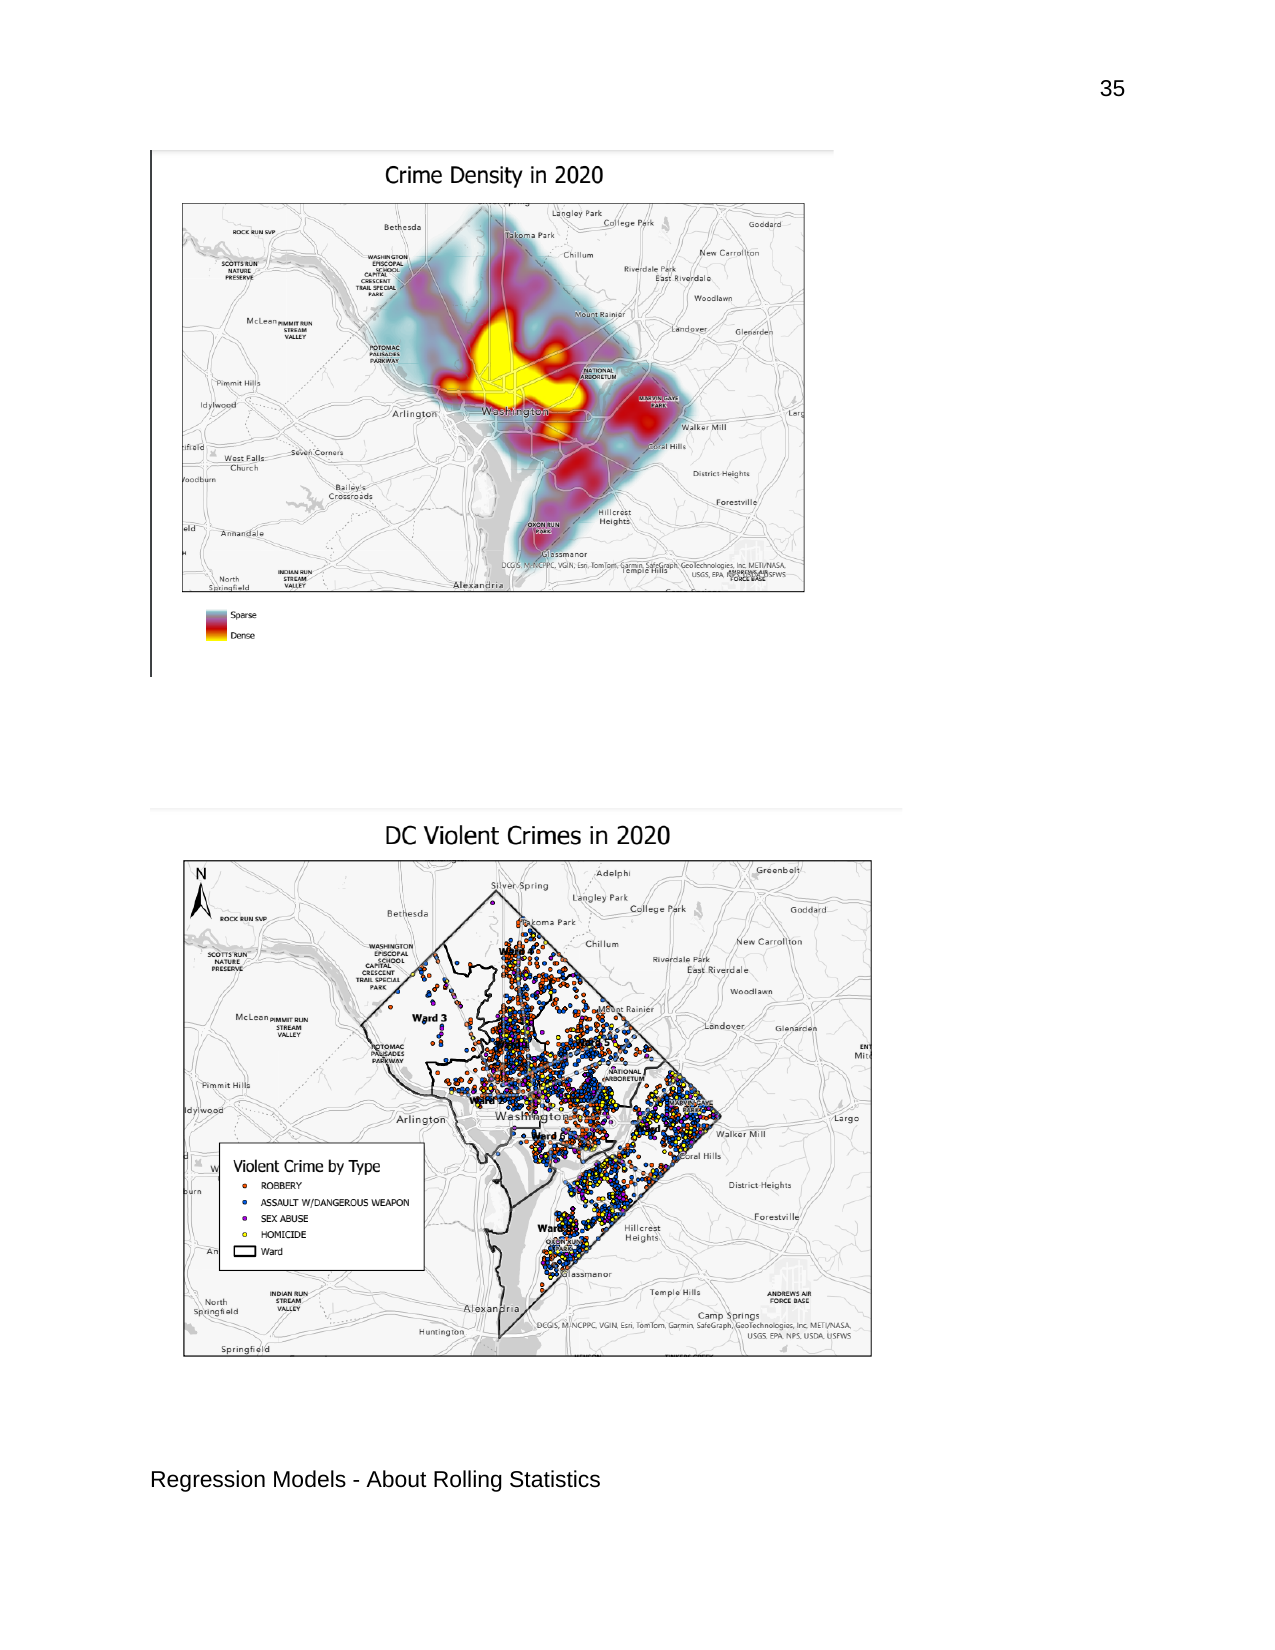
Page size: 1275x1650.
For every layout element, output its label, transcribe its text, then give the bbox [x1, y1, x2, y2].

text Regression Models - About Rolling Statistics [150, 1466, 1125, 1492]
picture [150, 150, 834, 677]
picture [150, 808, 903, 1387]
